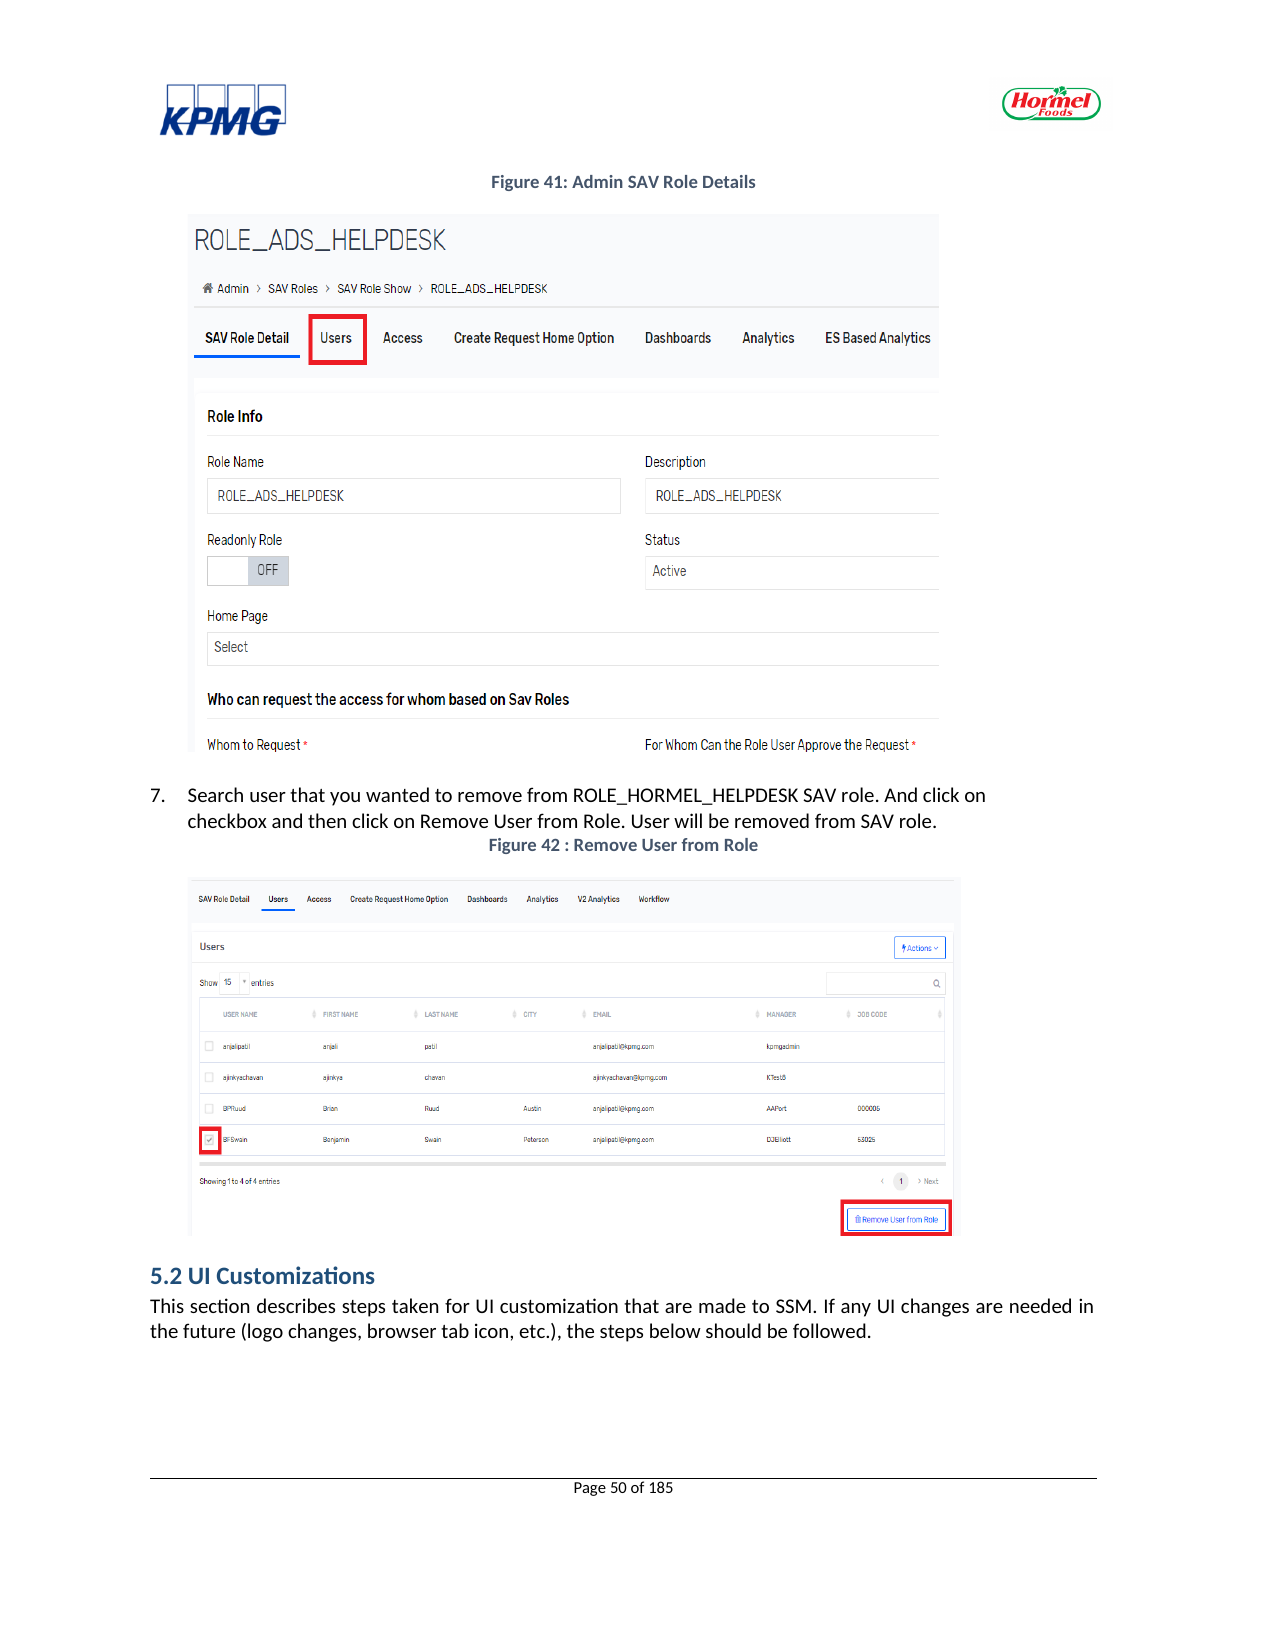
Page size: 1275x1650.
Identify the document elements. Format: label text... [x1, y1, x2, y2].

picture [187, 877, 961, 1236]
picture [988, 77, 1114, 140]
text Figure 42 : Remove User from Role [150, 833, 1097, 856]
list Search user that you wanted to remove from ROLE_HORMEL_HELPDESK SAV role. And click on checkbox and then click on Remove User from Role. User will be removed from SAV role. [150, 783, 1050, 833]
picture [187, 214, 961, 758]
text This section describes steps taken for UI customization that are made to SSM. If any UI changes are needed in the future (logo changes, browser tab icon, etc.), the steps below should be followed. [150, 1293, 1097, 1344]
picture [150, 75, 302, 146]
subtitle UI Customizations [150, 1260, 1097, 1291]
text Figure 41: Admin SAV Role Details [150, 171, 1097, 194]
